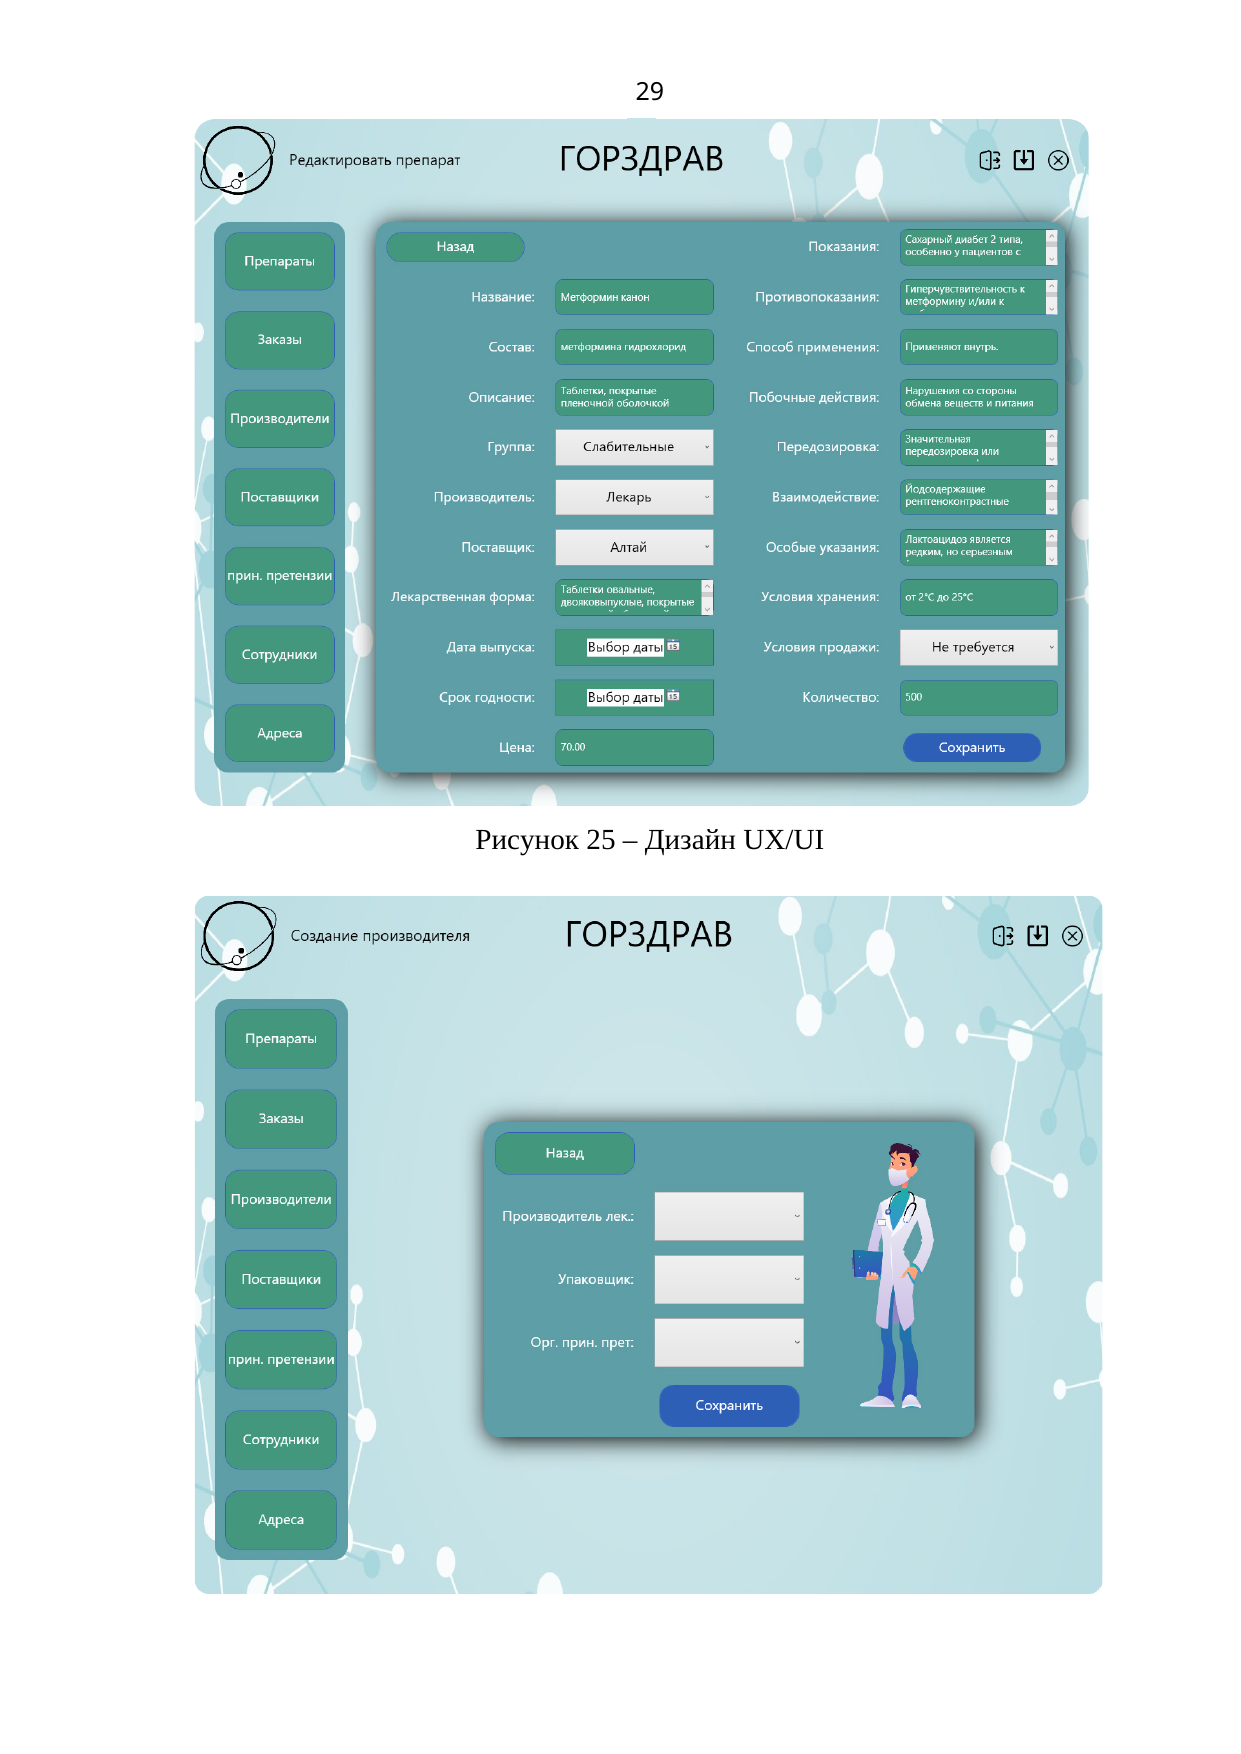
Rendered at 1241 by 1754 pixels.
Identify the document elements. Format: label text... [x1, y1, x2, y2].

picture [194, 896, 1103, 1594]
picture [194, 118, 1089, 806]
